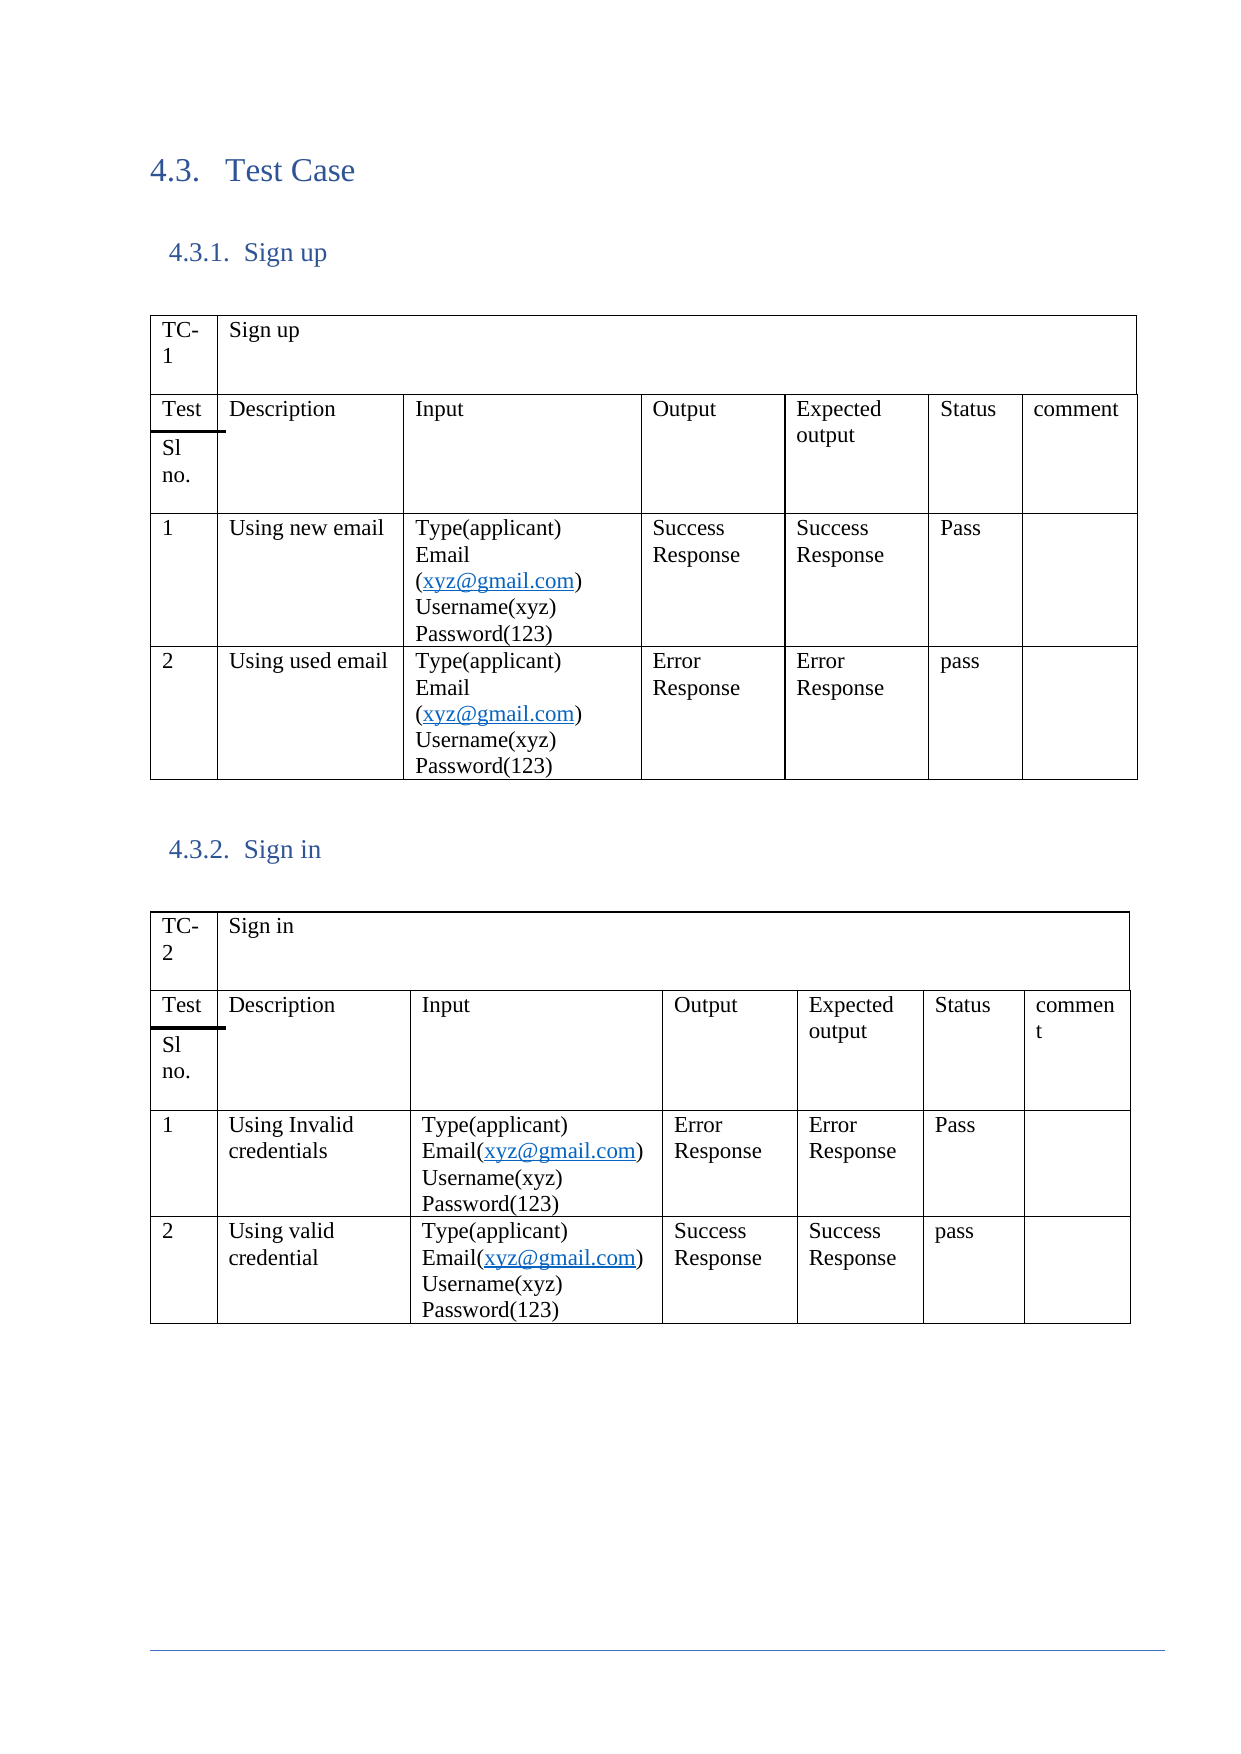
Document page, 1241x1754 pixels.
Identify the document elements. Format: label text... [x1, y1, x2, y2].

table_cell 2 [151, 647, 217, 779]
table_cell Success Response [786, 514, 928, 646]
table_cell Input [411, 991, 662, 1110]
subtitle Test Case [150, 150, 1165, 188]
table_cell Pass [929, 514, 1022, 646]
table_cell 2 [151, 1217, 217, 1323]
table_cell Type(applicant) Email(xyz@gmail.com) Username(xyz) Password(123) [411, 1111, 662, 1216]
table_cell Test Sl no. [151, 1030, 217, 1110]
table_cell Using new email [218, 514, 403, 646]
table_cell Error Response [642, 647, 784, 779]
table_cell [1023, 647, 1137, 779]
table_cell comment [1023, 395, 1137, 513]
table_cell Test Sl no. [151, 991, 217, 1026]
table_cell Status [929, 395, 1022, 513]
table_header Sign in [218, 913, 1129, 990]
table_cell pass [929, 647, 1022, 779]
table_cell Type(applicant) Email(xyz@gmail.com) Username(xyz) Password(123) [404, 514, 641, 646]
table_cell Error Response [798, 1111, 923, 1216]
table_cell comment [1025, 991, 1130, 1110]
table_header TC-2 [151, 913, 217, 990]
table_cell pass [924, 1217, 1024, 1323]
table_cell Using valid credential [218, 1217, 410, 1323]
table_cell Error Response [786, 647, 928, 779]
table_cell Using used email [218, 647, 403, 779]
table_cell Error Response [663, 1111, 797, 1216]
subtitle Sign in [169, 833, 1165, 864]
table_header TC-1 [151, 316, 217, 394]
table_cell Output [642, 395, 784, 513]
table_cell Type(applicant) Email(xyz@gmail.com) Username(xyz) Password(123) [411, 1217, 662, 1323]
table_cell 1 [151, 1111, 217, 1216]
table_cell Expected output [786, 395, 928, 513]
table_cell Using Invalid credentials [218, 1111, 410, 1216]
table_cell Pass [924, 1111, 1024, 1216]
table_cell [1025, 1111, 1130, 1216]
table_cell Test Sl no. [151, 433, 217, 513]
table_cell Success Response [798, 1217, 923, 1323]
subtitle Sign up [169, 236, 1165, 268]
table_cell Success Response [642, 514, 784, 646]
table_cell [1023, 514, 1137, 646]
table_cell Output [663, 991, 797, 1110]
table_cell Description [218, 991, 410, 1110]
table_header Sign up [218, 316, 1136, 394]
table_cell Input [404, 395, 641, 513]
table_cell Type(applicant) Email(xyz@gmail.com) Username(xyz) Password(123) [404, 647, 641, 779]
table_cell 1 [151, 514, 217, 646]
table_cell Success Response [663, 1217, 797, 1323]
table_cell Test Sl no. [151, 395, 217, 430]
table_cell Expected output [798, 991, 923, 1110]
table_cell Description [218, 395, 403, 513]
table_cell [1025, 1217, 1130, 1323]
table_cell Status [924, 991, 1024, 1110]
